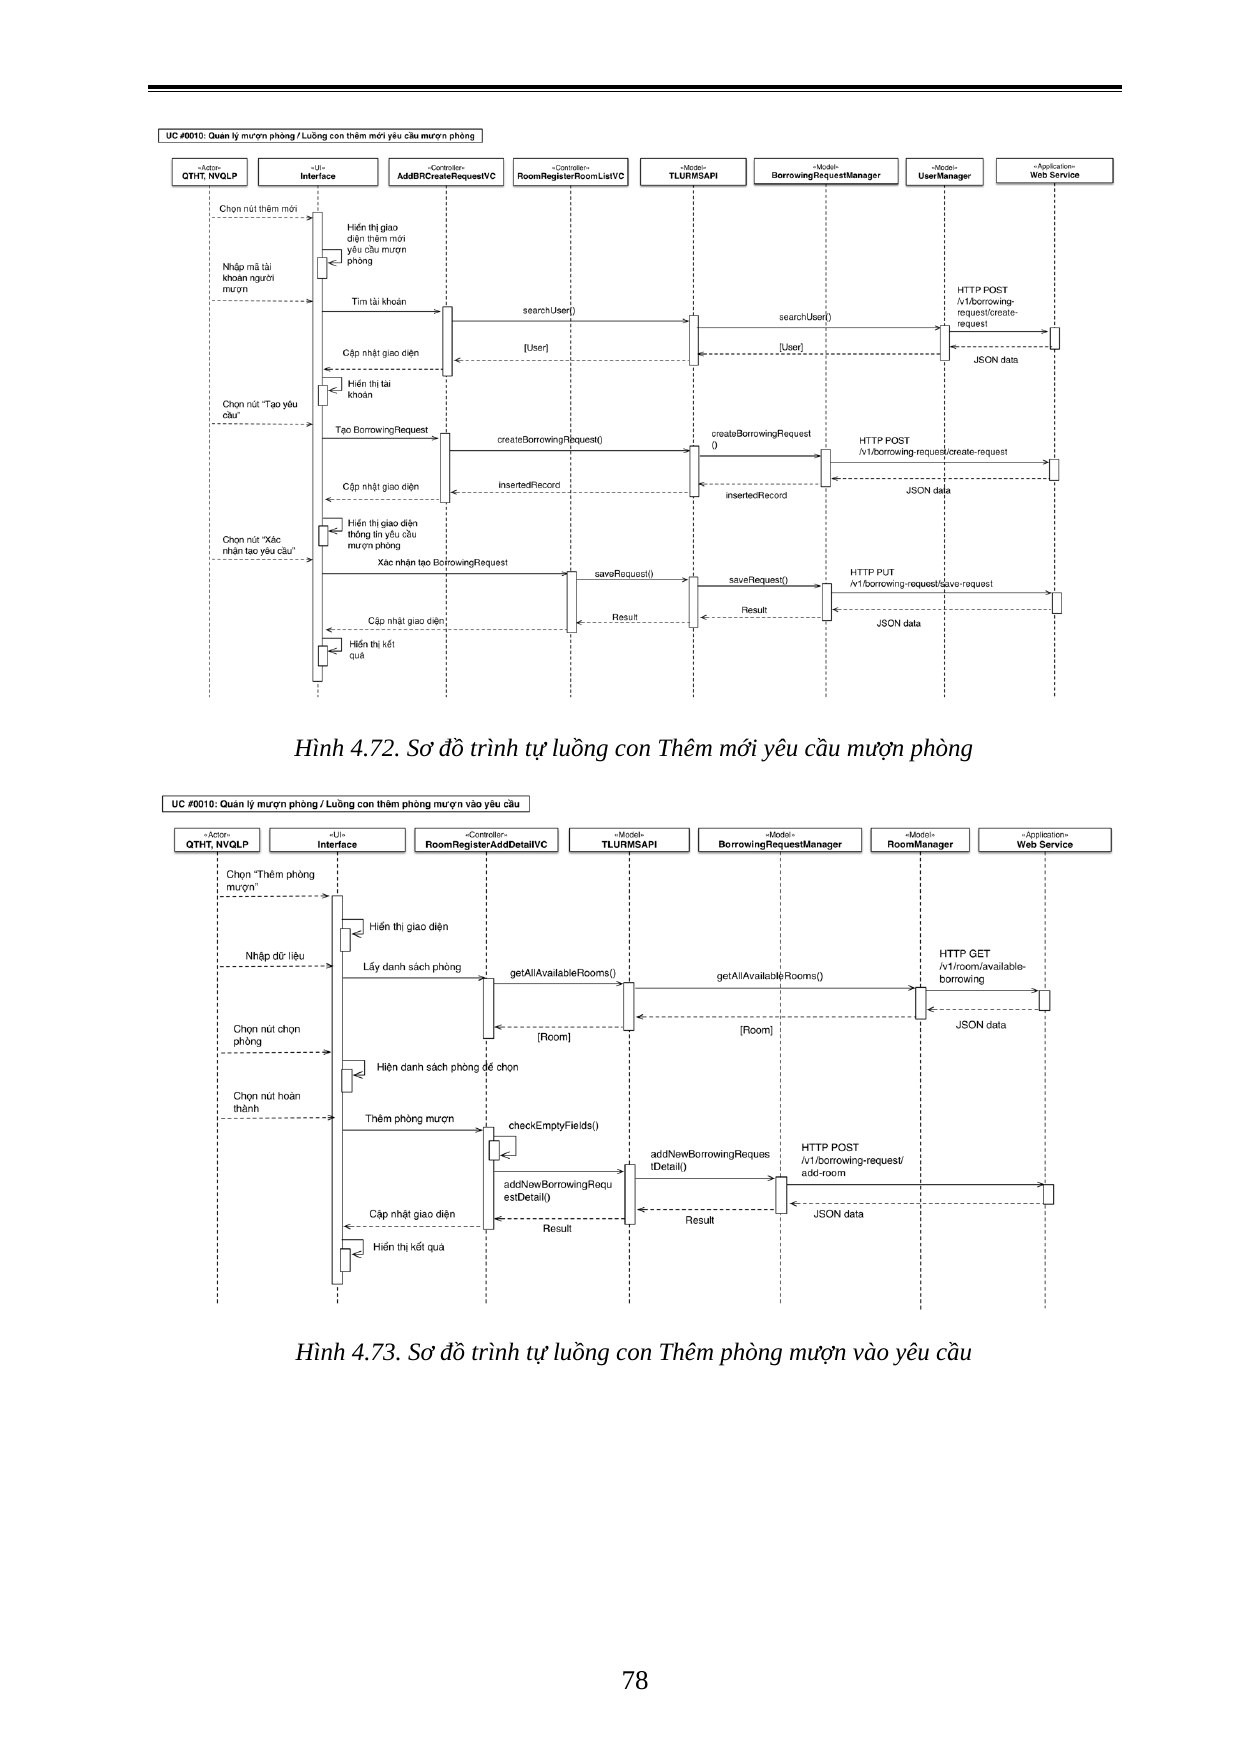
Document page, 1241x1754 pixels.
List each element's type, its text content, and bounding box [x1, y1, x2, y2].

picture [147, 118, 1167, 717]
picture [147, 782, 1140, 1322]
